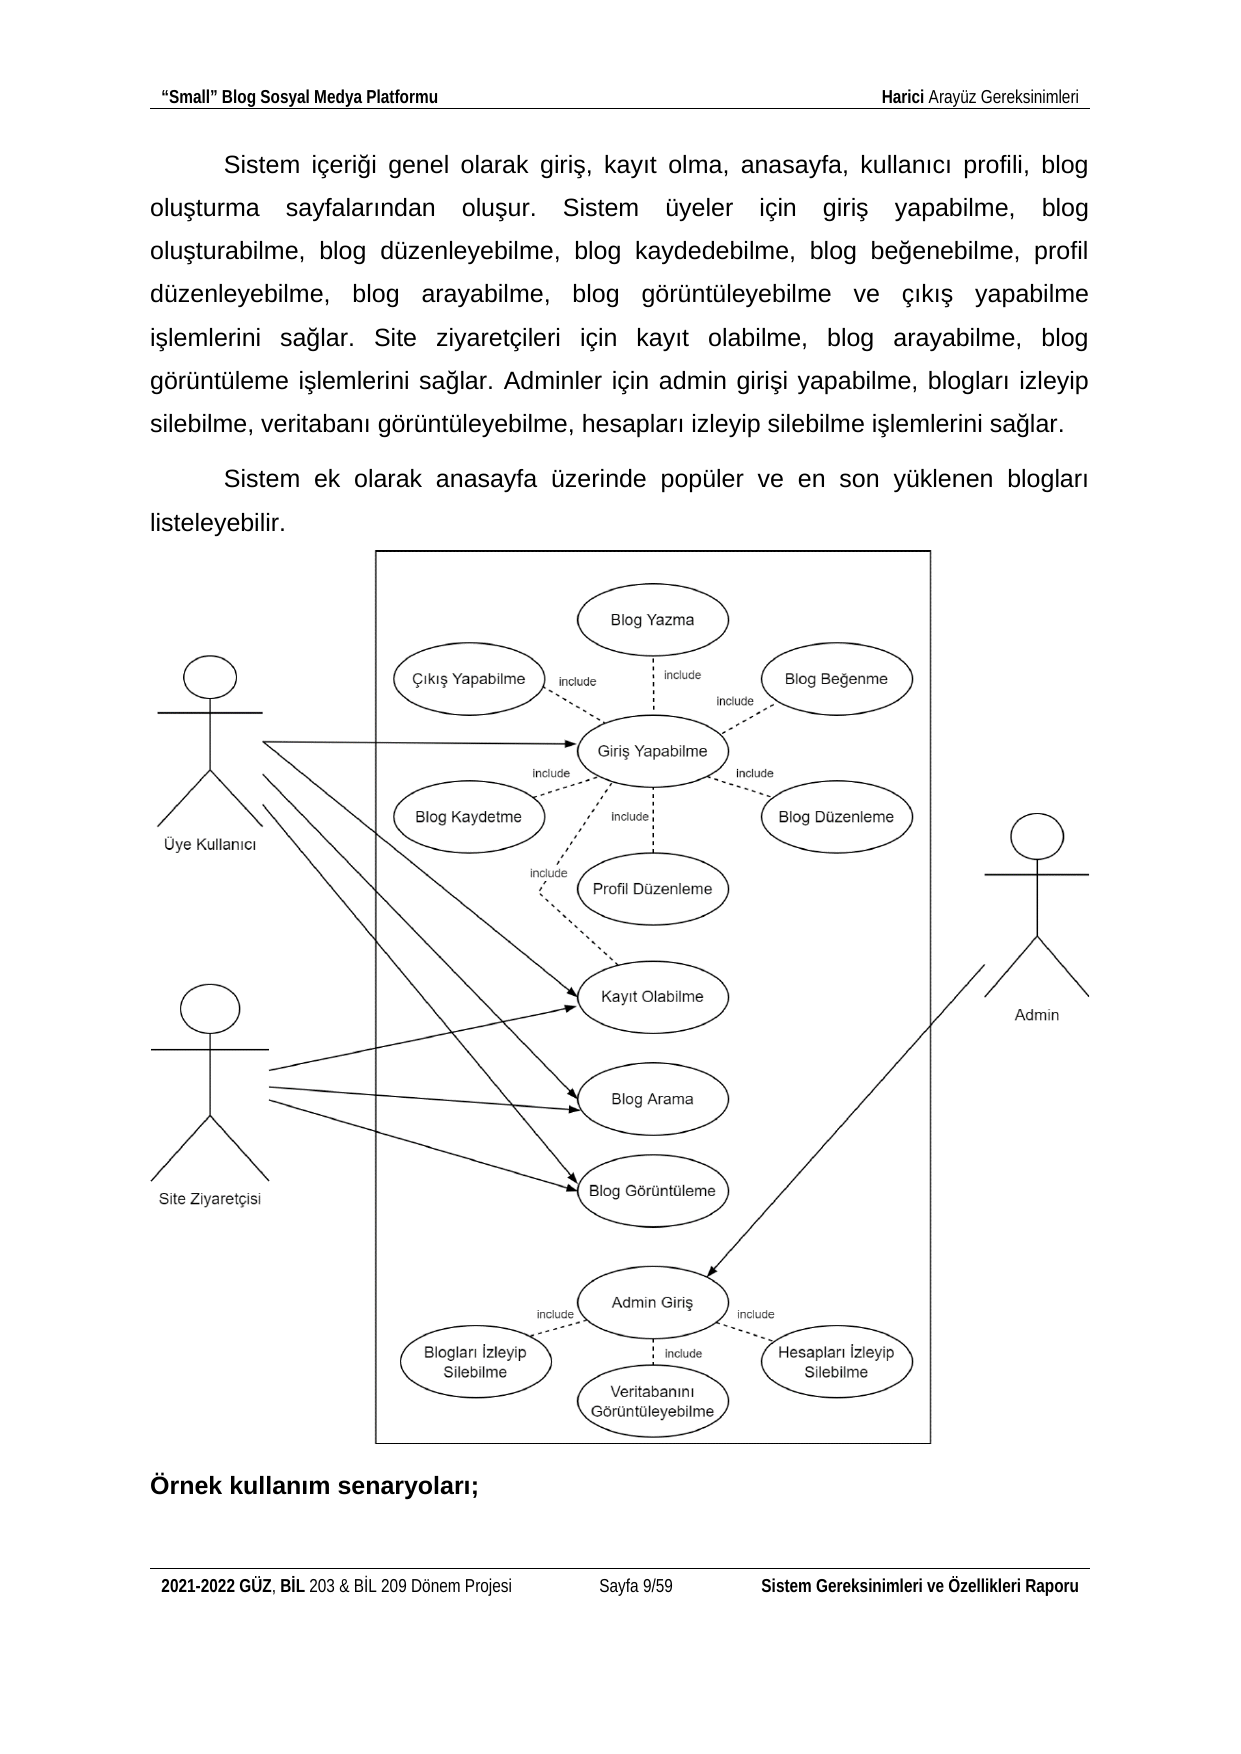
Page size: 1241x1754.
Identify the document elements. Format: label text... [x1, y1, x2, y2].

text Sistem ek olarak anasayfa üzerinde popüler ve en son yüklenen blogları listeleyebilir. [150, 464, 1090, 550]
text Örnek kullanım senaryoları; [150, 1471, 1090, 1500]
picture [150, 550, 1090, 1444]
text Sistem içeriği genel olarak giriş, kayıt olma, anasayfa, kullanıcı profili, blog oluşturma sayfalarından oluşur. Sistem üyeler için giriş yapabilme, blog oluşturabilme, blog düzenleyebilme, blog kaydedebilme, blog beğenebilme, profil düzenleyebilme, blog arayabilme, blog görüntüleyebilme ve çıkış yapabilme işlemlerini sağlar. Site ziyaretçileri için kayıt olabilme, blog arayabilme, blog görüntüleme işlemlerini sağlar. Adminler için admin girişi yapabilme, blogları izleyip silebilme, veritabanı görüntüleyebilme, hesapları izleyip silebilme işlemlerini sağlar. [150, 150, 1090, 437]
